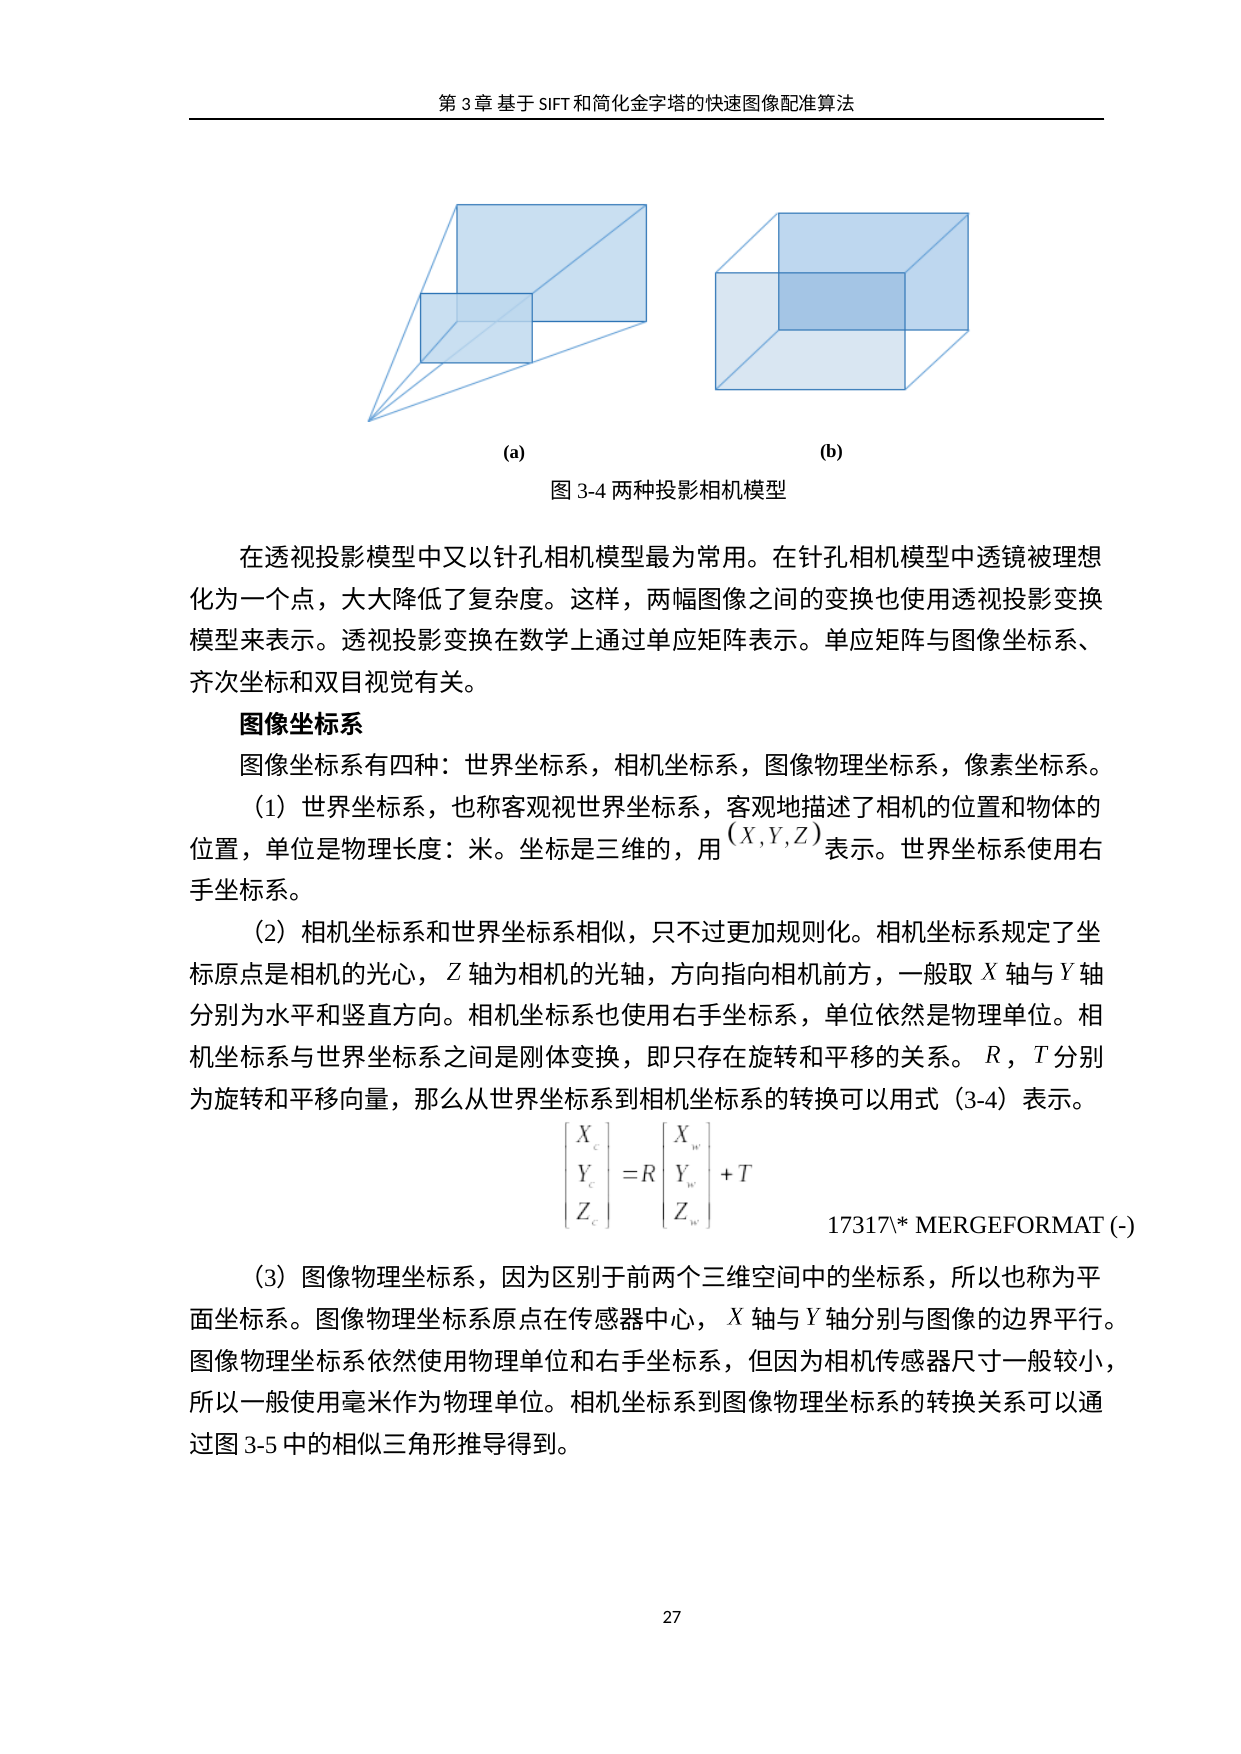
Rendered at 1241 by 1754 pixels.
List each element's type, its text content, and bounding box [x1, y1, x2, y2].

text 在透视投影模型中又以针孔相机模型最为常用。在针孔相机模型中透镜被理想化为一个点，大大降低了复杂度。这样，两幅图像之间的变换也使用透视投影变换模型来表示。透视投影变换在数学上通过单应矩阵表示。单应矩阵与图像坐标系、齐次坐标和双目视觉有关。 [189, 533, 1104, 700]
text （1）世界坐标系，也称客观视世界坐标系，客观地描述了相机的位置和物体的位置，单位是物理长度：米。坐标是三维的，用表示。世界坐标系使用右手坐标系。 [189, 783, 1104, 908]
subtitle 图3-4 两种投影相机模型 [189, 479, 1104, 504]
text 图像坐标系有四种：世界坐标系，相机坐标系，图像物理坐标系，像素坐标系。 [189, 741, 1104, 783]
text （2）相机坐标系和世界坐标系相似，只不过更加规则化。相机坐标系规定了坐标原点是相机的光心，轴为相机的光轴，方向指向相机前方，一般取轴与轴分别为水平和竖直方向。相机坐标系也使用右手坐标系，单位依然是物理单位。相机坐标系与世界坐标系之间是刚体变换，即只存在旋转和平移的关系。，分别为旋转和平移向量，那么从世界坐标系到相机坐标系的转换可以用式（3-4）表示。 [189, 908, 1104, 1116]
text 图像坐标系 [189, 700, 1104, 741]
text （3）图像物理坐标系，因为区别于前两个三维空间中的坐标系，所以也称为平面坐标系。图像物理坐标系原点在传感器中心，轴与轴分别与图像的边界平行。图像物理坐标系依然使用物理单位和右手坐标系，但因为相机传感器尺寸一般较小，所以一般使用毫米作为物理单位。相机坐标系到图像物理坐标系的转换关系可以通过图3-5中的相似三角形推导得到。 [189, 1253, 1104, 1462]
